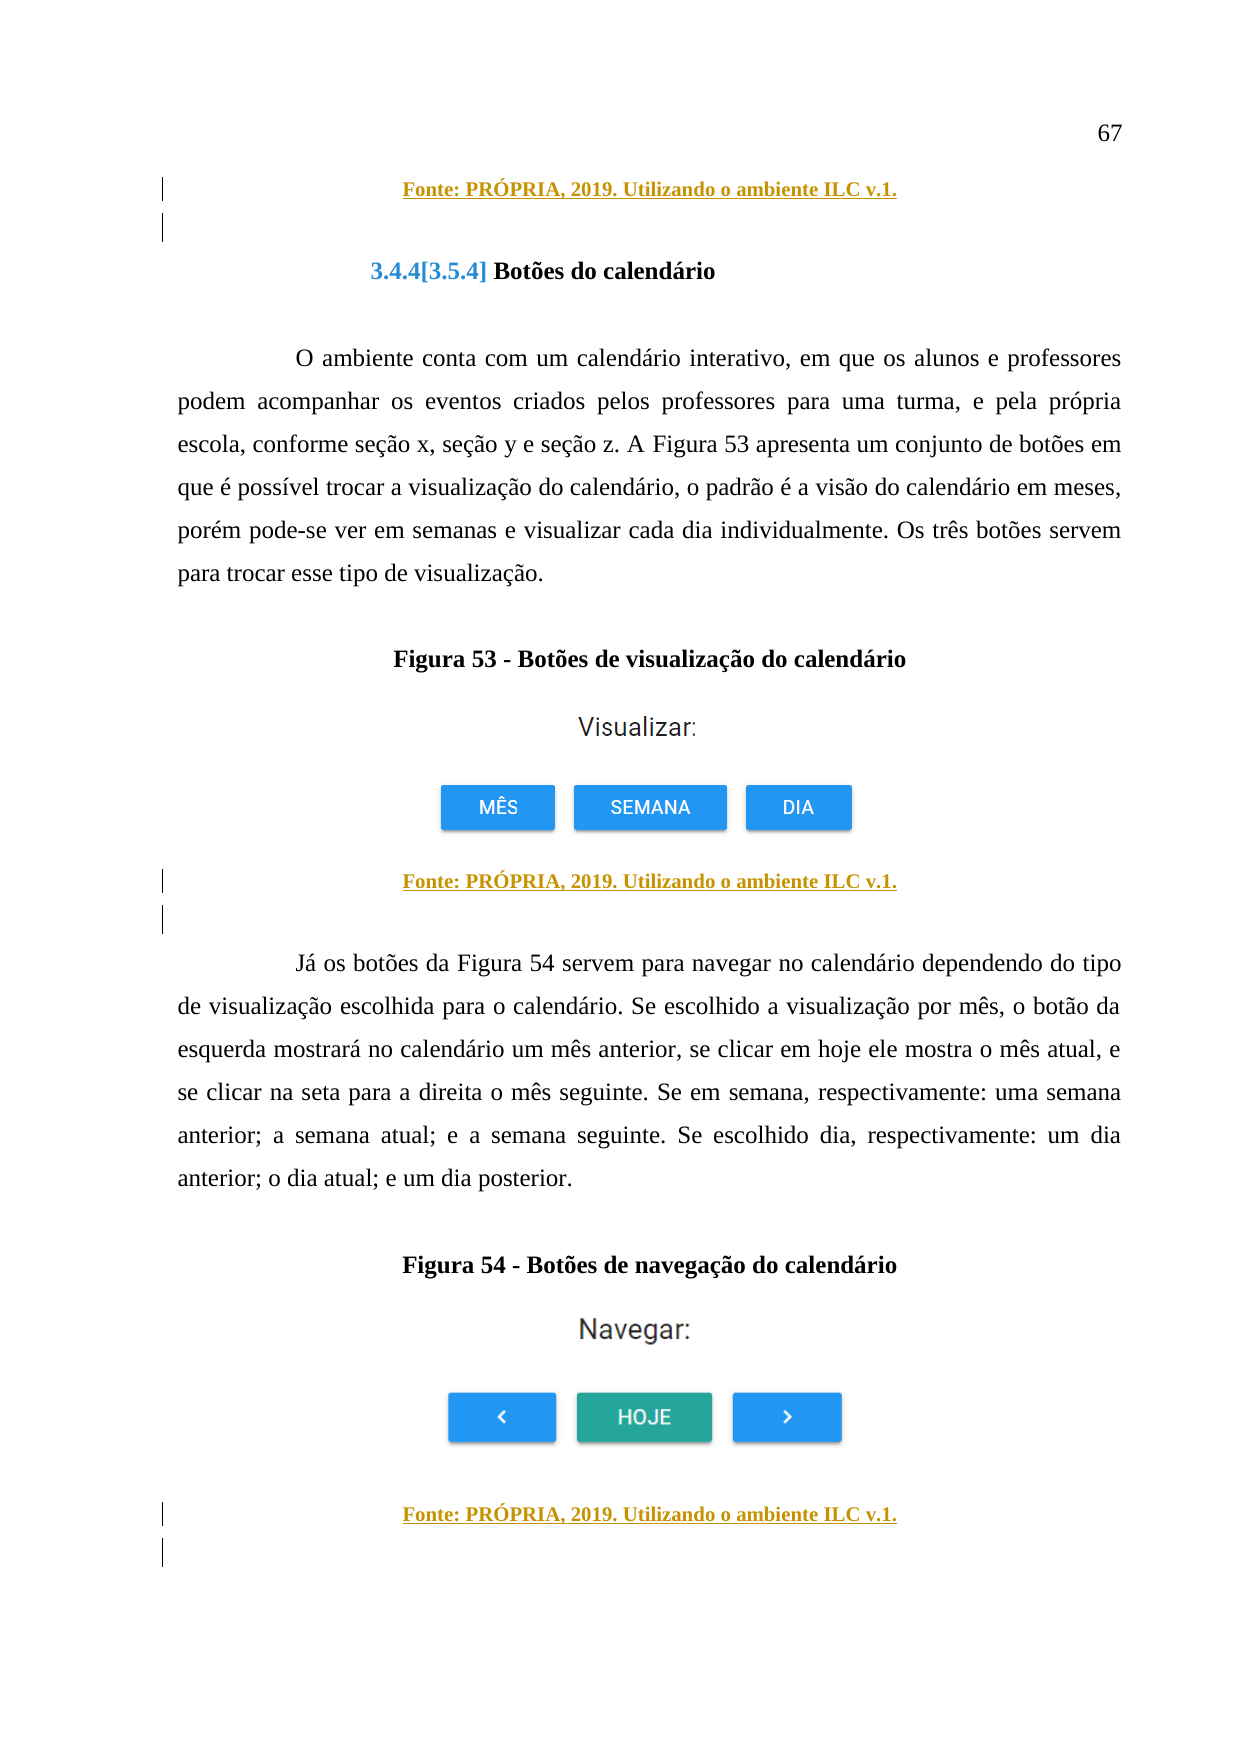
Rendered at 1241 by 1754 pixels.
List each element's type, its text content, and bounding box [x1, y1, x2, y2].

text Figura - Botões de visualização do calendário [177, 644, 1122, 673]
subtitle Botões do calendário [252, 256, 1122, 285]
picture [427, 687, 873, 855]
text Já os botões da servem para navegar no calendário dependendo do tipo de visualização escolhida para o calendário. Se escolhido a visualização por mês, o botão da esquerda mostrará no calendário um mês anterior, se clicar em hoje ele mostra o mês atual, e se clicar na seta para a direita o mês seguinte. Se em semana, respectivamente: uma semana anterior; a semana atual; e a semana seguinte. Se escolhido dia, respectivamente: um dia anterior; o dia atual; e um dia posterior. [177, 948, 1122, 1192]
text Figura - Botões de navegação do calendário [177, 1250, 1122, 1278]
picture [432, 1292, 867, 1488]
text O ambiente conta com um calendário interativo, em que os alunos e professores podem acompanhar os eventos criados pelos professores para uma turma, e pela própria escola, conforme seção x, seção y e seção z. A apresenta um conjunto de botões em que é possível trocar a visualização do calendário, o padrão é a visão do calendário em meses, porém pode-se ver em semanas e visualizar cada dia individualmente. Os três botões servem para trocar esse tipo de visualização. [177, 343, 1122, 587]
